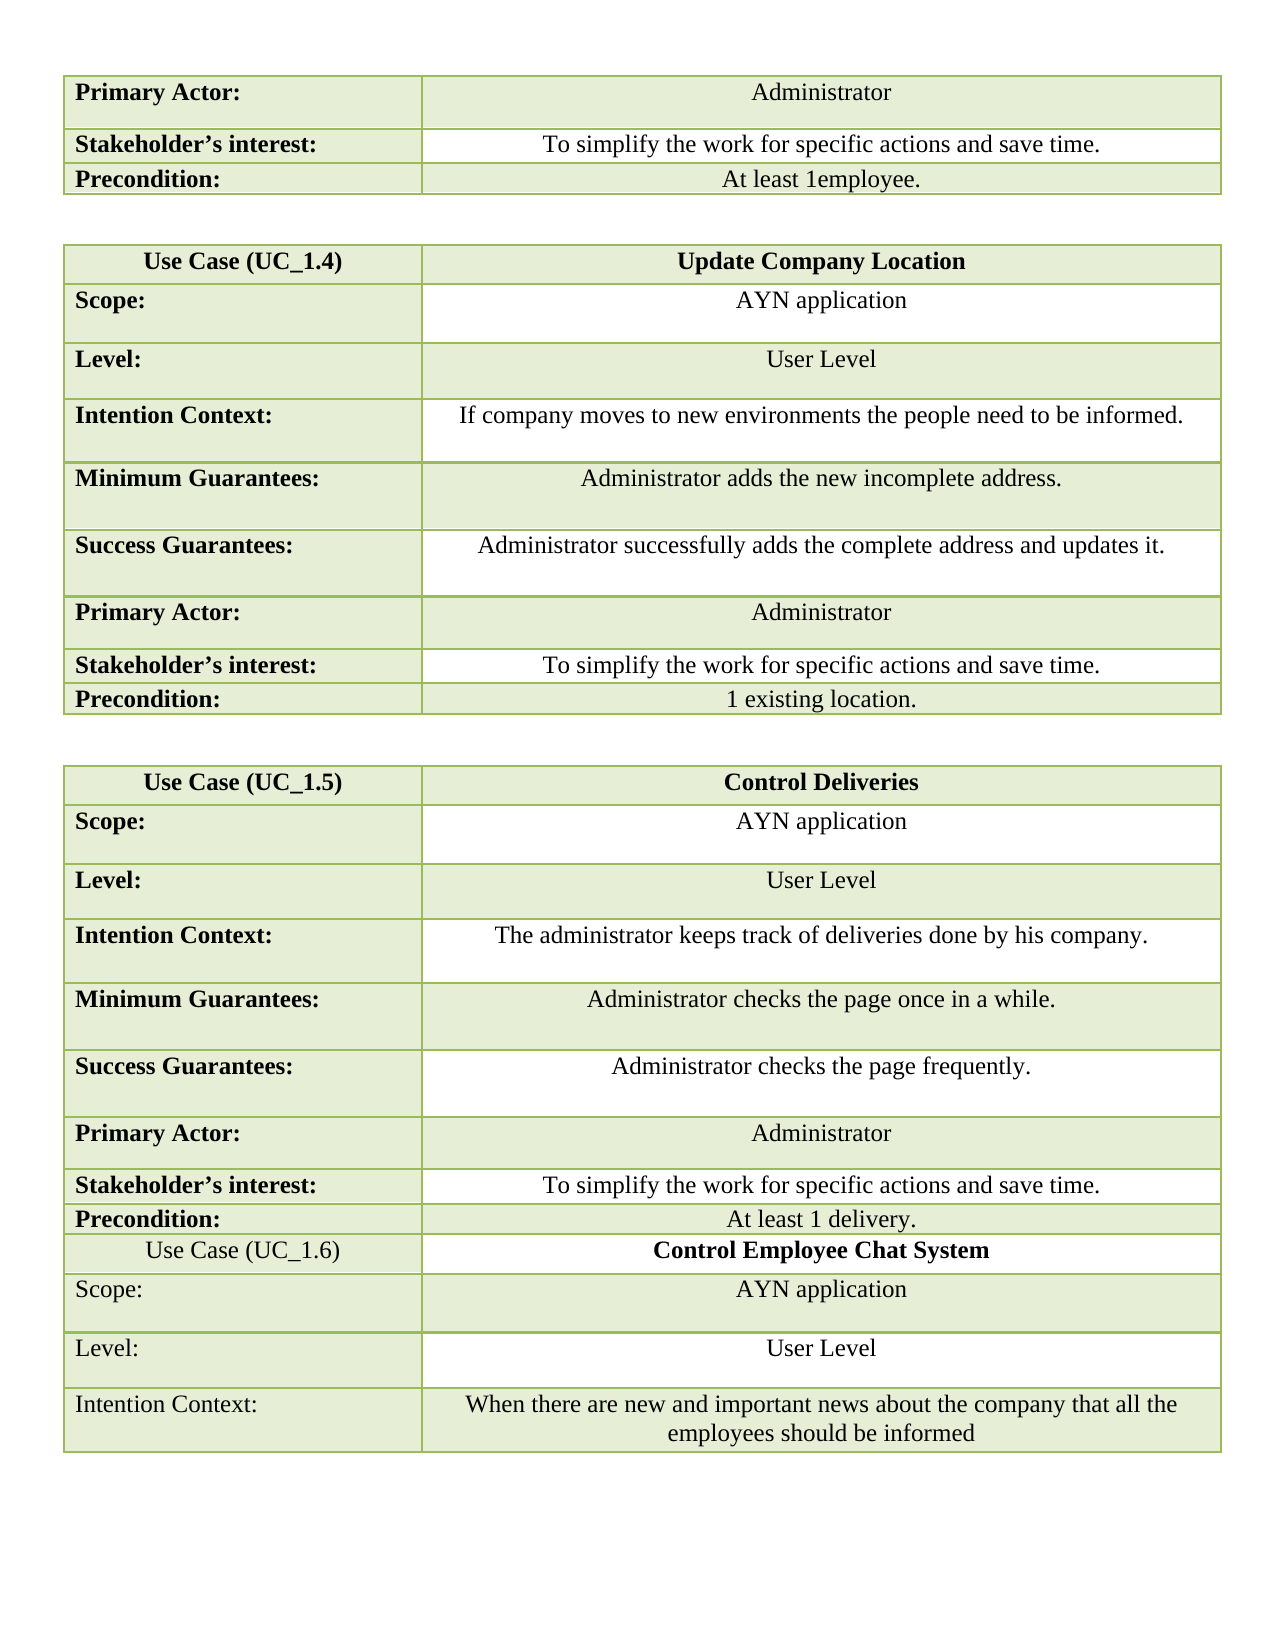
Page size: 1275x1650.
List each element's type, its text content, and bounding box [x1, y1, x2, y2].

table_cell The administrator keeps track of deliveries done by his company. [423, 920, 1220, 982]
table_cell Control Employee Chat System [423, 1235, 1220, 1272]
table_cell Minimum Guarantees: [65, 984, 421, 1049]
table_cell Use Case (UC_1.6) [65, 1235, 421, 1272]
table_cell Success Guarantees: [65, 1051, 421, 1116]
table_cell If company moves to new environments the people need to be informed. [423, 400, 1220, 461]
table_cell Level: [65, 344, 421, 398]
table_cell Administrator checks the page once in a while. [423, 984, 1220, 1049]
table_cell Scope: [65, 1275, 421, 1331]
table_cell Scope: [65, 285, 421, 342]
table_header Update Company Location [423, 246, 1220, 283]
table_cell When there are new and important news about the company that all the employees should be informed [423, 1389, 1220, 1451]
table_header Use Case (UC_1.5) [65, 767, 421, 804]
table_cell User Level [423, 865, 1220, 918]
table_header Use Case (UC_1.4) [65, 246, 421, 283]
table_cell AYN application [423, 806, 1220, 863]
table_cell User Level [423, 344, 1220, 398]
table_cell Precondition: [65, 1205, 421, 1233]
table_header Control Deliveries [423, 767, 1220, 804]
table_cell Scope: [65, 806, 421, 863]
table_cell Administrator checks the page frequently. [423, 1051, 1220, 1116]
table_cell Administrator [423, 77, 1220, 127]
table_cell Minimum Guarantees: [65, 464, 421, 528]
table_cell Administrator successfully adds the complete address and updates it. [423, 531, 1220, 595]
table_cell To simplify the work for specific actions and save time. [423, 1170, 1220, 1202]
table_cell At least 1employee. [423, 164, 1220, 192]
table_cell To simplify the work for specific actions and save time. [423, 650, 1220, 682]
table_cell Stakeholder’s interest: [65, 1170, 421, 1202]
table_cell Intention Context: [65, 400, 421, 461]
table_cell Primary Actor: [65, 77, 421, 127]
table_cell Stakeholder’s interest: [65, 650, 421, 682]
table_cell User Level [423, 1334, 1220, 1387]
table_cell Success Guarantees: [65, 531, 421, 595]
table_cell Administrator adds the new incomplete address. [423, 464, 1220, 528]
table_cell Primary Actor: [65, 1118, 421, 1168]
table_cell Stakeholder’s interest: [65, 130, 421, 162]
table_cell To simplify the work for specific actions and save time. [423, 130, 1220, 162]
table_cell Primary Actor: [65, 598, 421, 648]
table_cell AYN application [423, 285, 1220, 342]
table_cell Administrator [423, 598, 1220, 648]
table_cell Precondition: [65, 684, 421, 713]
table_cell Level: [65, 1334, 421, 1387]
table_cell At least 1 delivery. [423, 1205, 1220, 1233]
table_cell 1 existing location. [423, 684, 1220, 713]
table_cell AYN application [423, 1275, 1220, 1331]
table_cell Administrator [423, 1118, 1220, 1168]
table_cell Intention Context: [65, 1389, 421, 1451]
table_cell Intention Context: [65, 920, 421, 982]
table_cell Level: [65, 865, 421, 918]
table_cell Precondition: [65, 164, 421, 192]
